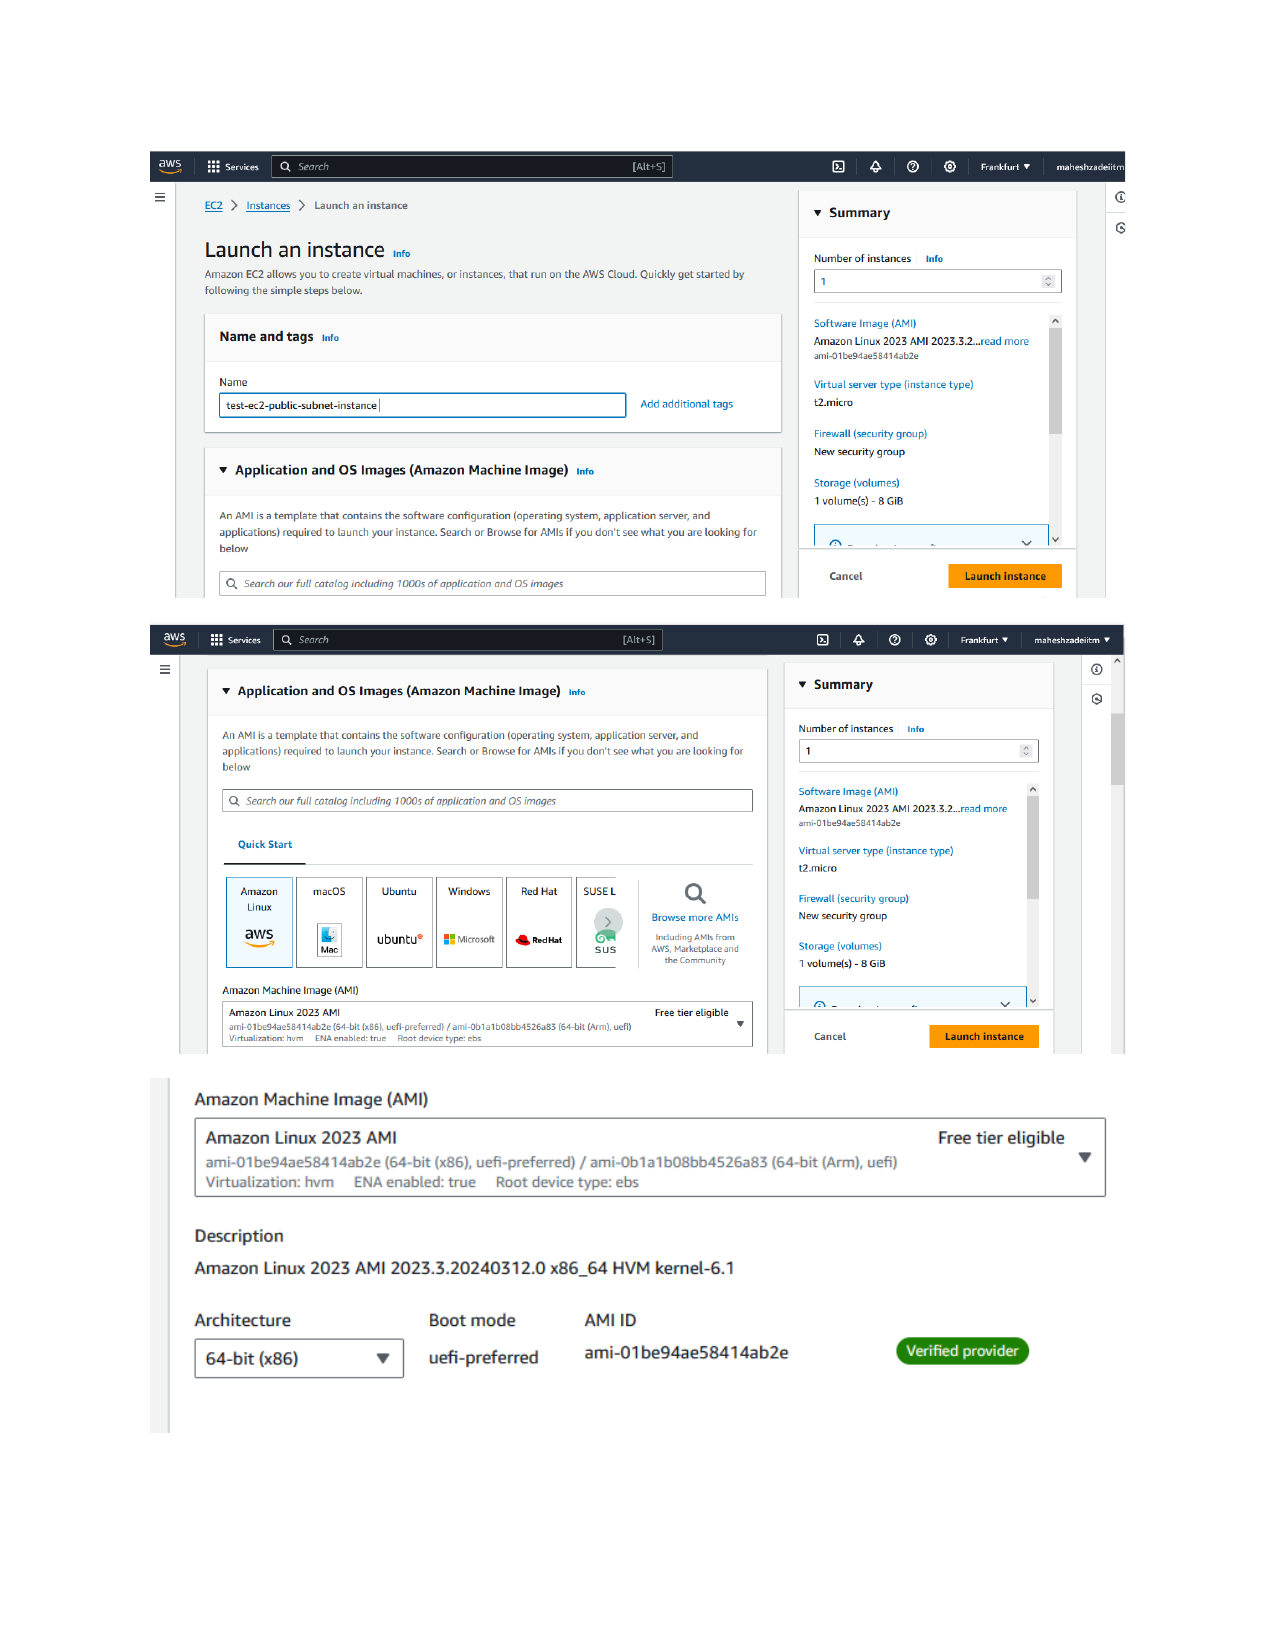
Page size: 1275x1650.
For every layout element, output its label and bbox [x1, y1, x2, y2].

picture [150, 150, 1125, 598]
picture [150, 622, 1125, 1054]
picture [150, 1078, 1125, 1433]
